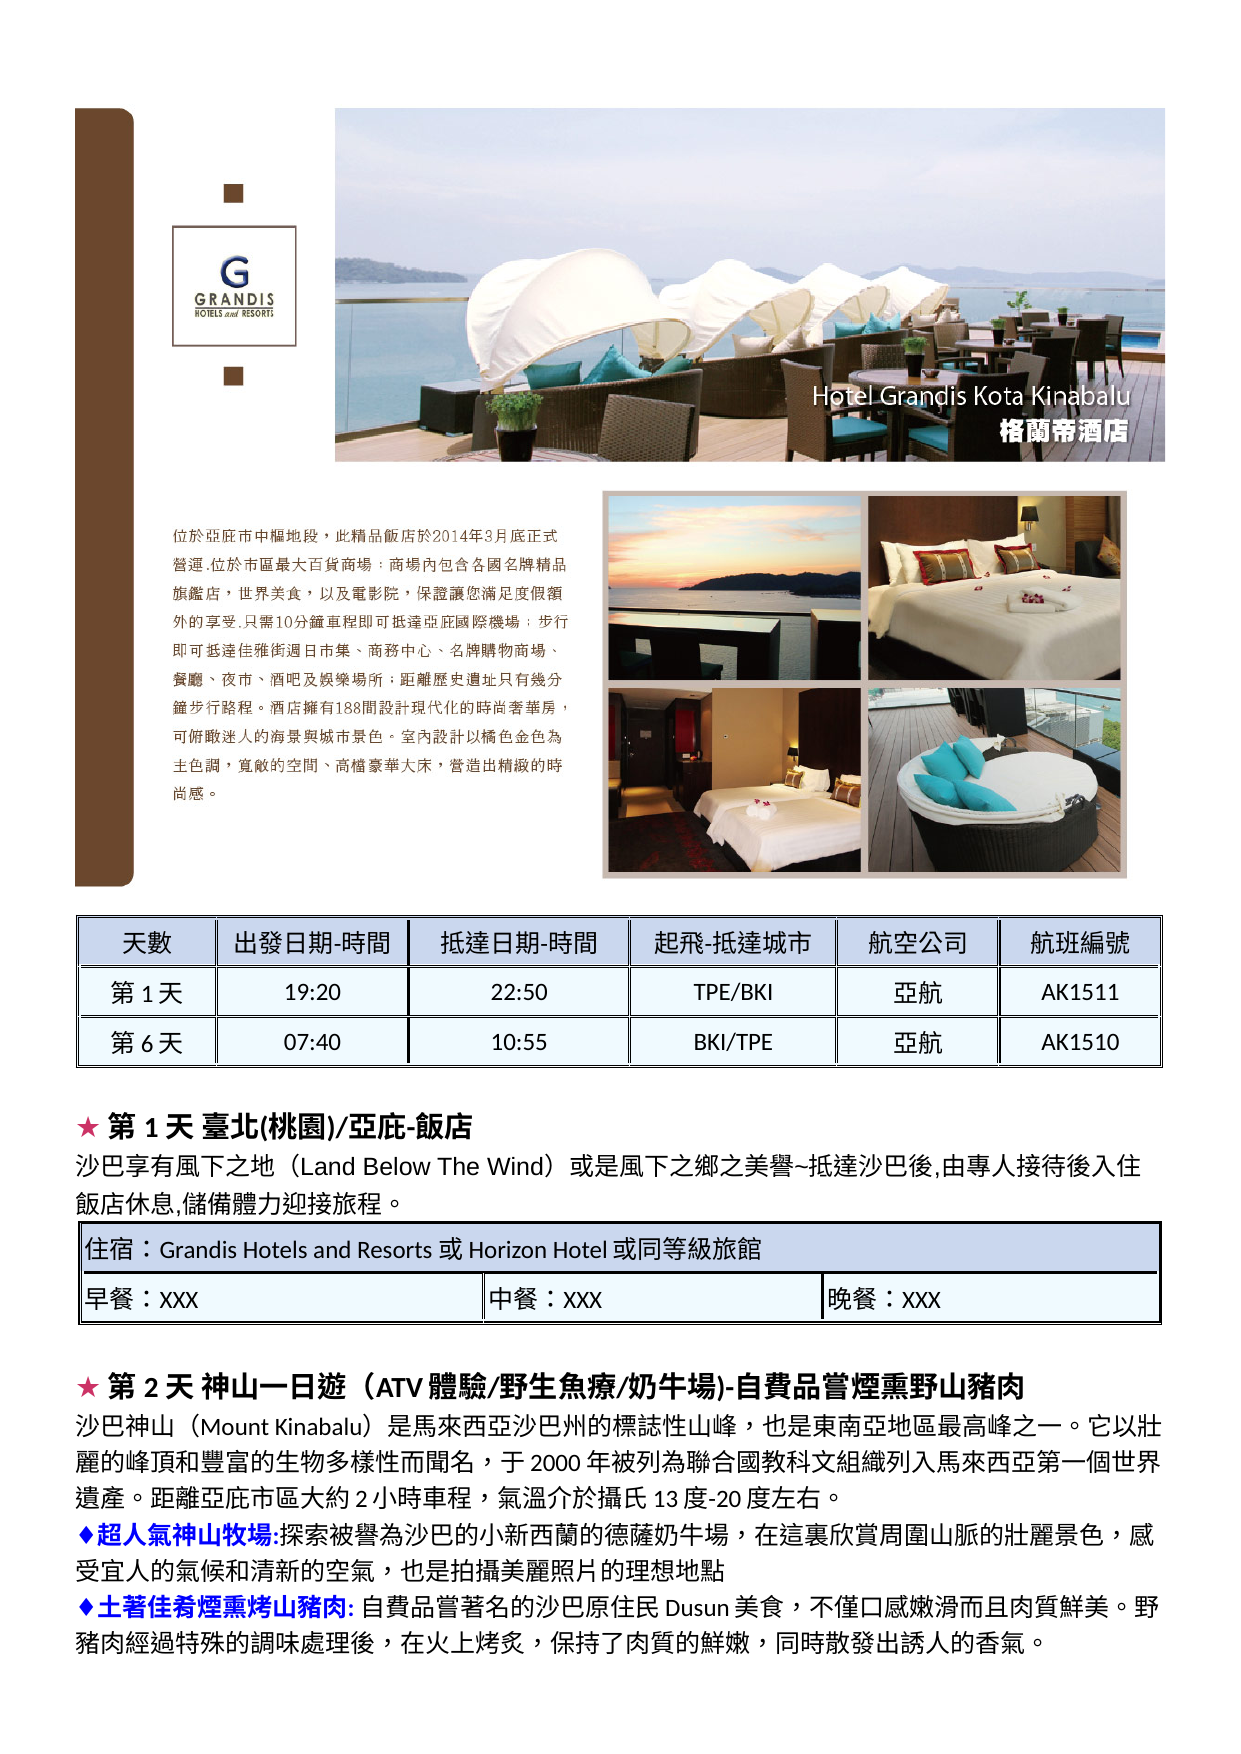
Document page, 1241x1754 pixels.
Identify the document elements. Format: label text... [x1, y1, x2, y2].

table_header 出發日期-時間 [216, 918, 408, 964]
table_header 住宿：Grandis Hotels and Resorts 或Horizon Hotel或同等級旅館 [82, 1224, 1159, 1271]
text ★ 第 1 天 臺北(桃園)/亞庇-飯店 [75, 1104, 1165, 1146]
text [75, 1406, 1165, 1660]
table_cell AK1511 [1001, 965, 1160, 1015]
text ★ 第 2 天 神山一日遊（ATV體驗/野生魚療/奶牛場)-自費品嘗煙熏野山豬肉 [75, 1364, 1165, 1406]
table_cell 19:20 [218, 968, 407, 1015]
picture [75, 89, 1166, 909]
table_header 抵達日期-時間 [408, 918, 630, 964]
table_cell TPE/BKI [631, 968, 835, 1015]
table_cell 晚餐：XXX [822, 1271, 1159, 1321]
table_cell 中餐：XXX [484, 1274, 822, 1321]
table_cell 22:50 [410, 968, 628, 1015]
table_header 天數 [79, 918, 216, 964]
table_cell 第1天 [79, 965, 215, 1015]
table_header 航班編號 [999, 918, 1160, 964]
table_header 起飛-抵達城市 [630, 918, 837, 964]
table_cell 亞航 [838, 968, 997, 1015]
table_cell 早餐：XXX [82, 1271, 483, 1321]
table_cell 07:40 [216, 1018, 408, 1065]
table_cell 亞航 [837, 1015, 999, 1065]
table_cell 第6天 [77, 1015, 216, 1065]
table_cell AK1510 [999, 1015, 1161, 1065]
table_header 航空公司 [837, 916, 999, 964]
text 沙巴享有風下之地（Land Below The Wind）或是風下之鄉之美譽~抵達沙巴後,由專人接待後入住飯店休息,儲備體力迎接旅程。 [75, 1146, 1165, 1221]
table_cell BKI/TPE [630, 1018, 837, 1065]
table_cell 10:55 [408, 1018, 630, 1065]
